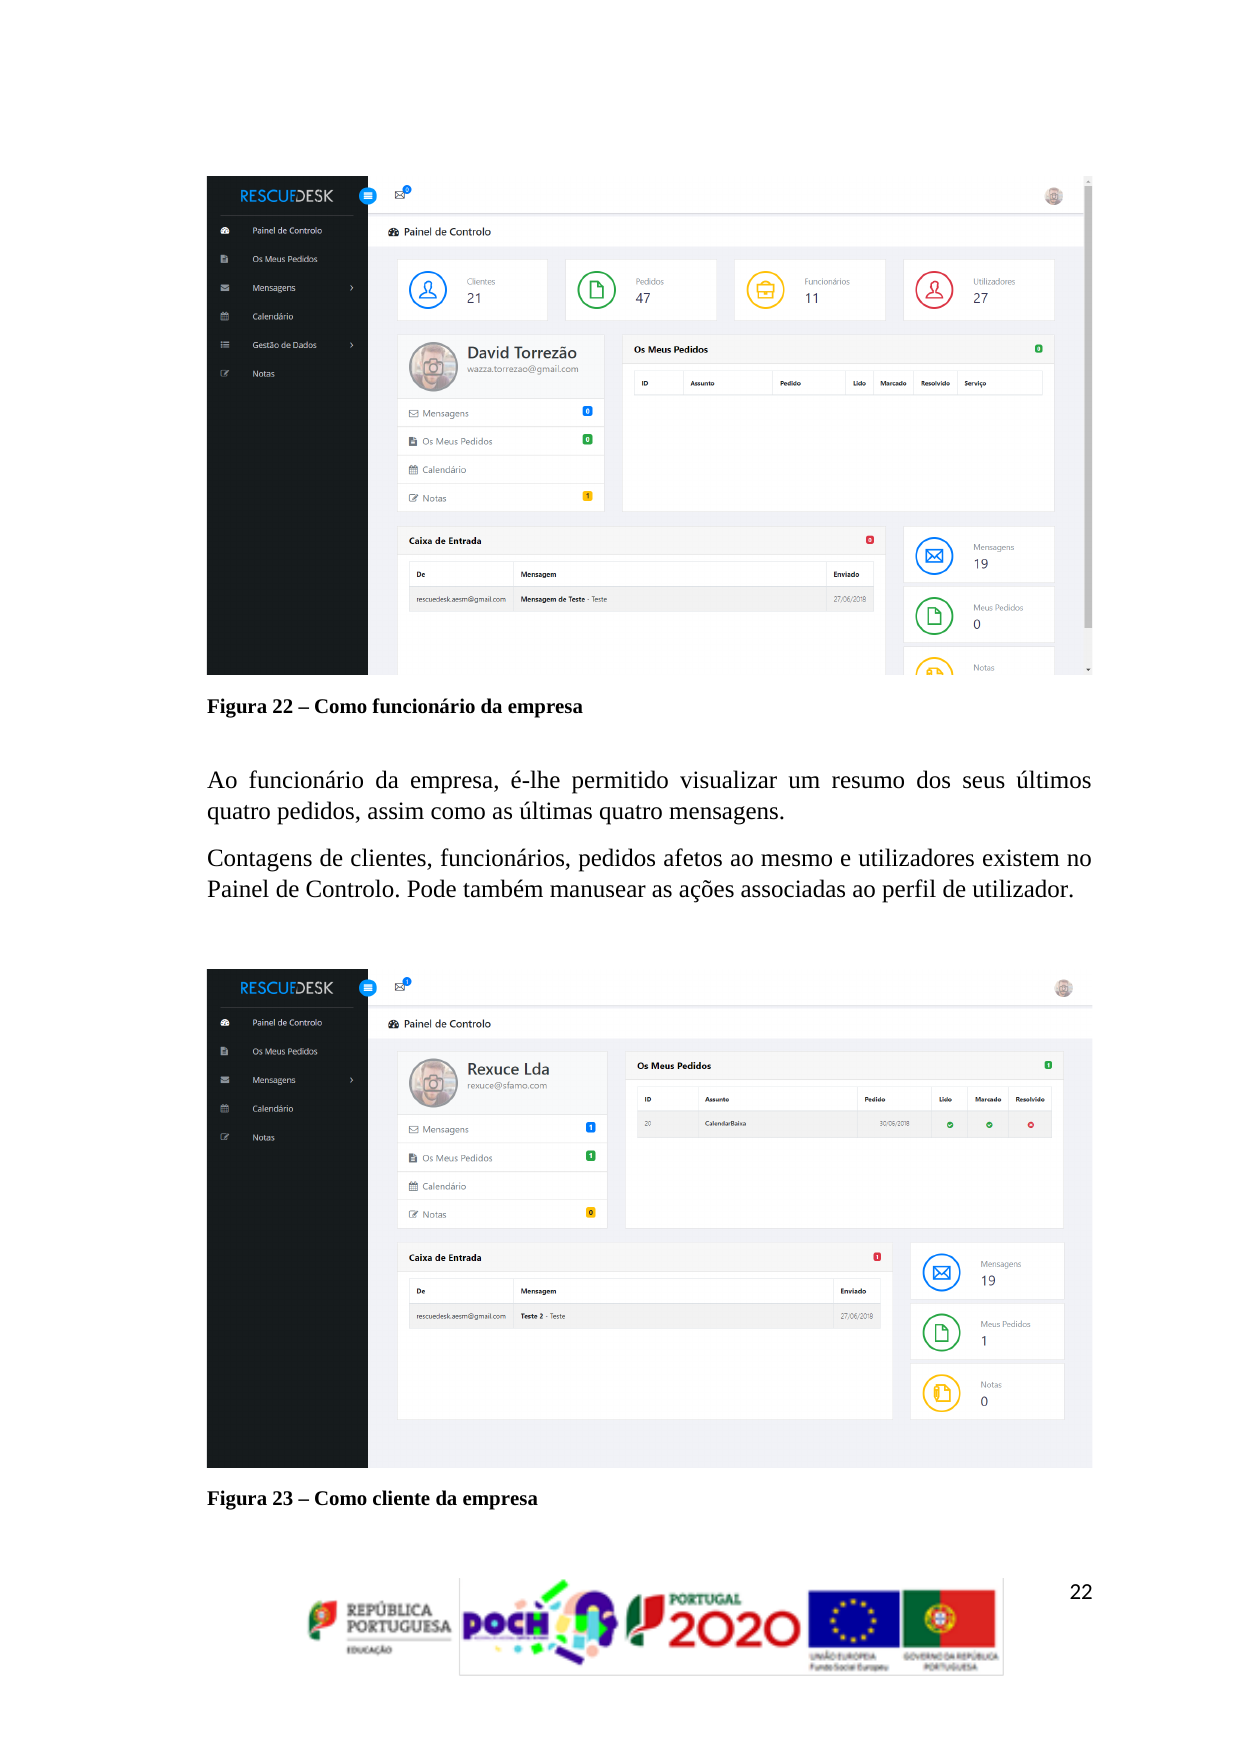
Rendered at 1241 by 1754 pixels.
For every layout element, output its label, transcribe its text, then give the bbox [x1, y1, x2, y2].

text Ao funcionário da empresa, é-lhe permitido visualizar um resumo dos seus últimos quatro pedidos, assim como as últimas quatro mensagens. [207, 765, 1092, 824]
picture [206, 176, 1093, 675]
text Contagens de clientes, funcionários, pedidos afetos ao mesmo e utilizadores existem no Painel de Controlo. Pode também manusear as ações associadas ao perfil de utilizador. [207, 843, 1092, 903]
picture [206, 969, 1093, 1468]
text Figura 23 – Como cliente da empresa [207, 1486, 1092, 1510]
picture [295, 1578, 1006, 1678]
text Figura 22 – Como funcionário da empresa [207, 694, 1092, 718]
